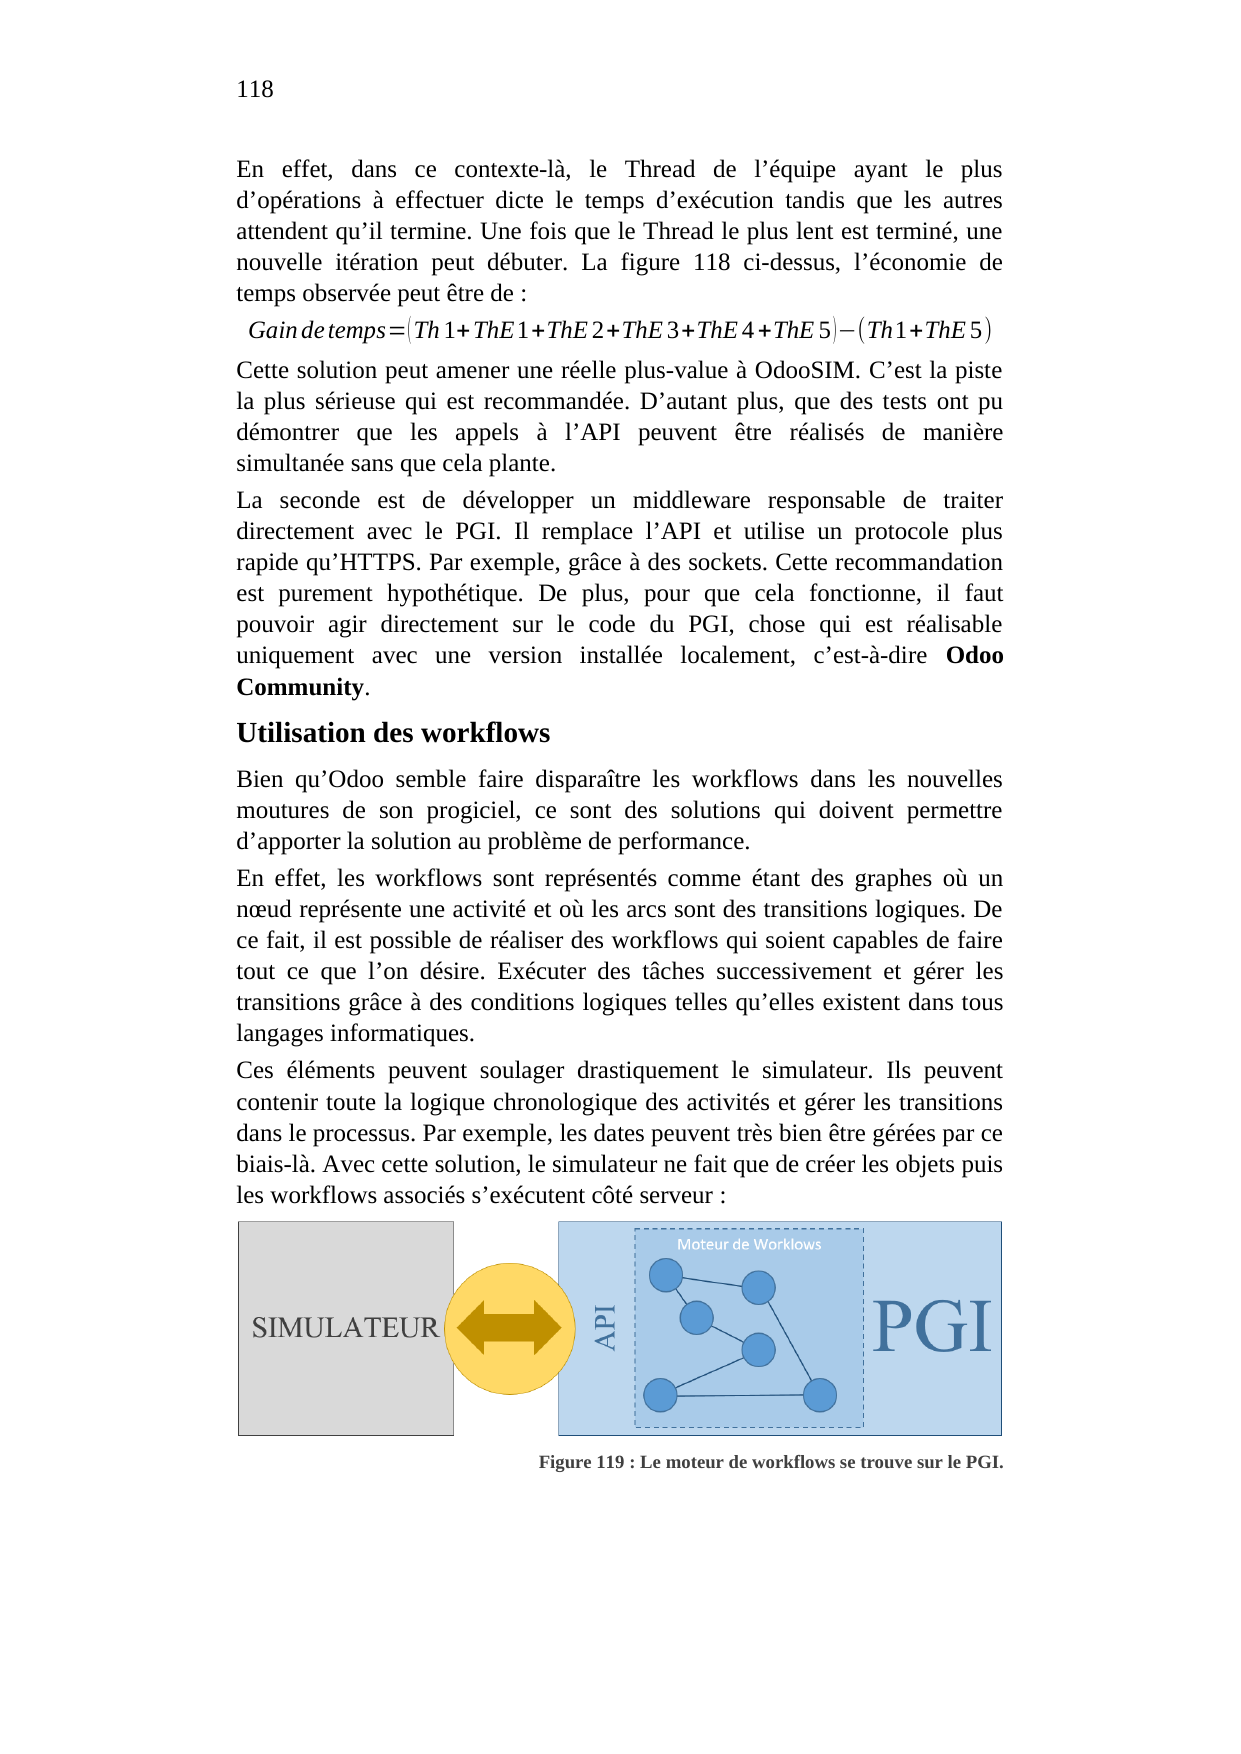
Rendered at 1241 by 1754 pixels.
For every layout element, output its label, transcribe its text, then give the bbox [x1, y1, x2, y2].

picture [236, 1217, 1004, 1443]
text En effet, dans ce contexte-là, le Thread de l’équipe ayant le plus d’opérations à effectuer dicte le temps d’exécution tandis que les autres attendent qu’il termine. Une fois que le Thread le plus lent est terminé, une nouvelle itération peut débuter. La figure 118 ci-dessus, l’économie de temps observée peut être de : [236, 154, 1004, 307]
text Utilisation des workflows [236, 715, 1004, 749]
text Cette solution peut amener une réelle plus-value à OdooSIM. C’est la piste la plus sérieuse qui est recommandée. D’autant plus, que des tests ont pu démontrer que les appels à l’API peuvent être réalisés de manière simultanée sans que cela plante. [236, 355, 1004, 477]
text La seconde est de développer un middleware responsable de traiter directement avec le PGI. Il remplace l’API et utilise un protocole plus rapide qu’HTTPS. Par exemple, grâce à des sockets. Cette recommandation est purement hypothétique. De plus, pour que cela fonctionne, il faut pouvoir agir directement sur le code du PGI, chose qui est réalisable uniquement avec une version installée localement, c’est-à-dire Odoo Community. [236, 485, 1004, 700]
text Bien qu’Odoo semble faire disparaître les workflows dans les nouvelles moutures de son progiciel, ce sont des solutions qui doivent permettre d’apporter la solution au problème de performance. [236, 764, 1004, 854]
text Ces éléments peuvent soulager drastiquement le simulateur. Ils peuvent contenir toute la logique chronologique des activités et gérer les transitions dans le processus. Par exemple, les dates peuvent très bien être gérées par ce biais-là. Avec cette solution, le simulateur ne fait que de créer les objets puis les workflows associés s’exécutent côté serveur : [236, 1056, 1004, 1208]
text En effet, les workflows sont représentés comme étant des graphes où un nœud représente une activité et où les arcs sont des transitions logiques. De ce fait, il est possible de réaliser des workflows qui soient capables de faire tout ce que l’on désire. Exécuter des tâches successivement et gérer les transitions grâce à des conditions logiques telles qu’elles existent dans tous langages informatiques. [236, 863, 1004, 1047]
text Figure 119 : Le moteur de workflows se trouve sur le PGI. [236, 1451, 1004, 1473]
